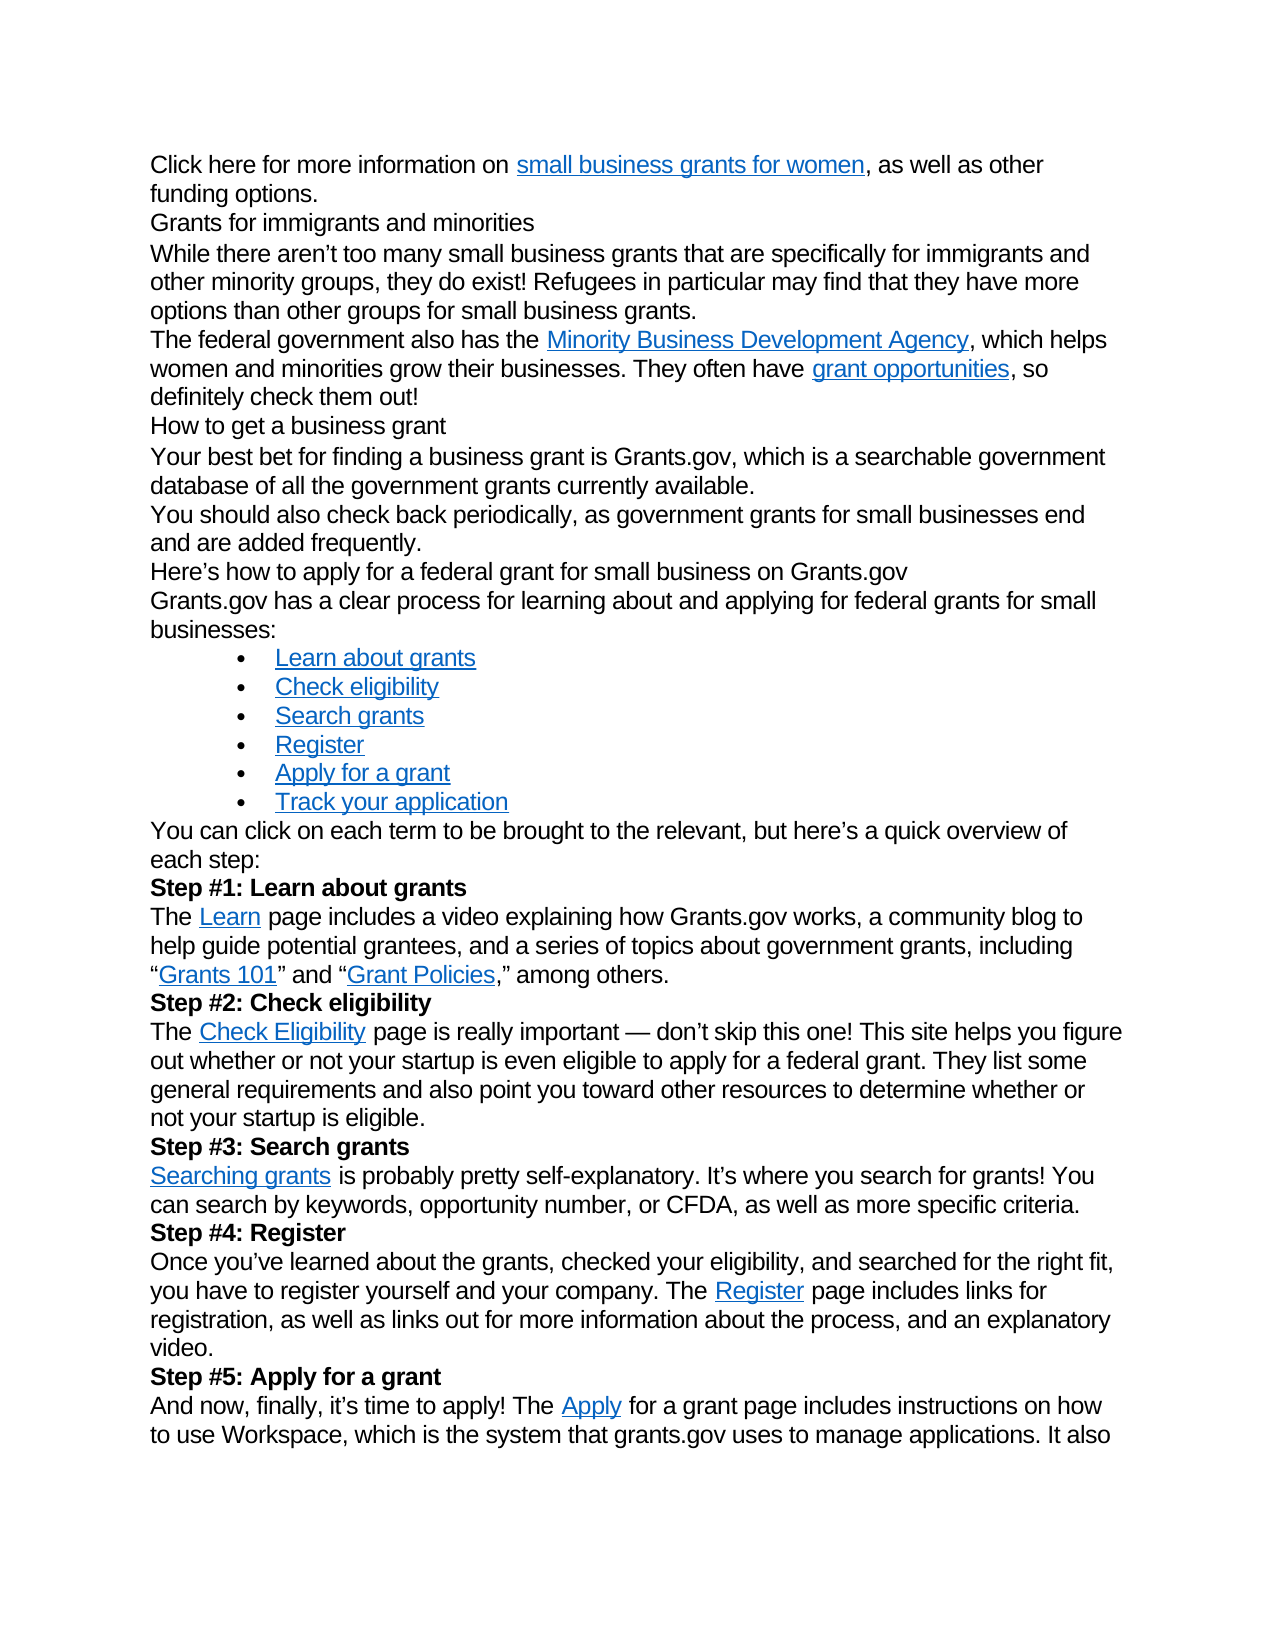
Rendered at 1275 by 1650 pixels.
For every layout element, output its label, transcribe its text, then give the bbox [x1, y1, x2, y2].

list Check eligibility [237, 672, 1125, 701]
list Search grants [237, 701, 1125, 729]
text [150, 1391, 1125, 1448]
text Step #1: Learn about grants [150, 873, 1125, 902]
text While there aren’t too many small business grants that are specifically for immigrants and other minority groups, they do exist! Refugees in particular may find that they have more options than other groups for small business grants. [150, 238, 1125, 325]
text Here’s how to apply for a federal grant for small business on Grants.gov [150, 557, 1125, 586]
subtitle Grants for immigrants and minorities [150, 207, 1125, 236]
text Once you’ve learned about the grants, checked your eligibility, and searched for the right fit, you have to register yourself and your company. The Register page includes links for registration, as well as links out for more information about the process, and an explanatory video. [150, 1247, 1125, 1362]
text You should also check back periodically, as government grants for small businesses end and are added frequently. [150, 499, 1125, 557]
list Track your application [237, 787, 1125, 816]
text Grants.gov has a clear process for learning about and applying for federal grants for small businesses: [150, 586, 1125, 643]
text Click here for more information on small business grants for women, as well as other funding options. [150, 150, 1125, 207]
subtitle How to get a business grant [150, 411, 1125, 440]
text The federal government also has the Minority Business Development Agency, which helps women and minorities grow their businesses. They often have grant opportunities, so definitely check them out! [150, 325, 1125, 411]
text Step #2: Check eligibility [150, 988, 1125, 1017]
list Learn about grants [237, 643, 1125, 672]
list Apply for a grant [237, 758, 1125, 787]
text Step #4: Register [150, 1218, 1125, 1247]
text Searching grants is probably pretty self-explanatory. It’s where you search for grants! You can search by keywords, opportunity number, or CFDA, as well as more specific criteria. [150, 1161, 1125, 1218]
text The Check Eligibility page is really important — don’t skip this one! This site helps you figure out whether or not your startup is even eligible to apply for a federal grant. They list some general requirements and also point you toward other resources to determine whether or not your startup is eligible. [150, 1017, 1125, 1132]
text Step #5: Apply for a grant [150, 1362, 1125, 1391]
text Your best bet for finding a business grant is Grants.gov, which is a searchable government database of all the government grants currently available. [150, 442, 1125, 499]
text The Learn page includes a video explaining how Grants.gov works, a community blog to help guide potential grantees, and a series of topics about government grants, including “Grants 101” and “Grant Policies,” among others. [150, 902, 1125, 988]
list Register [237, 729, 1125, 758]
text Step #3: Search grants [150, 1132, 1125, 1161]
text You can click on each term to be brought to the relevant, but here’s a quick overview of each step: [150, 816, 1125, 873]
